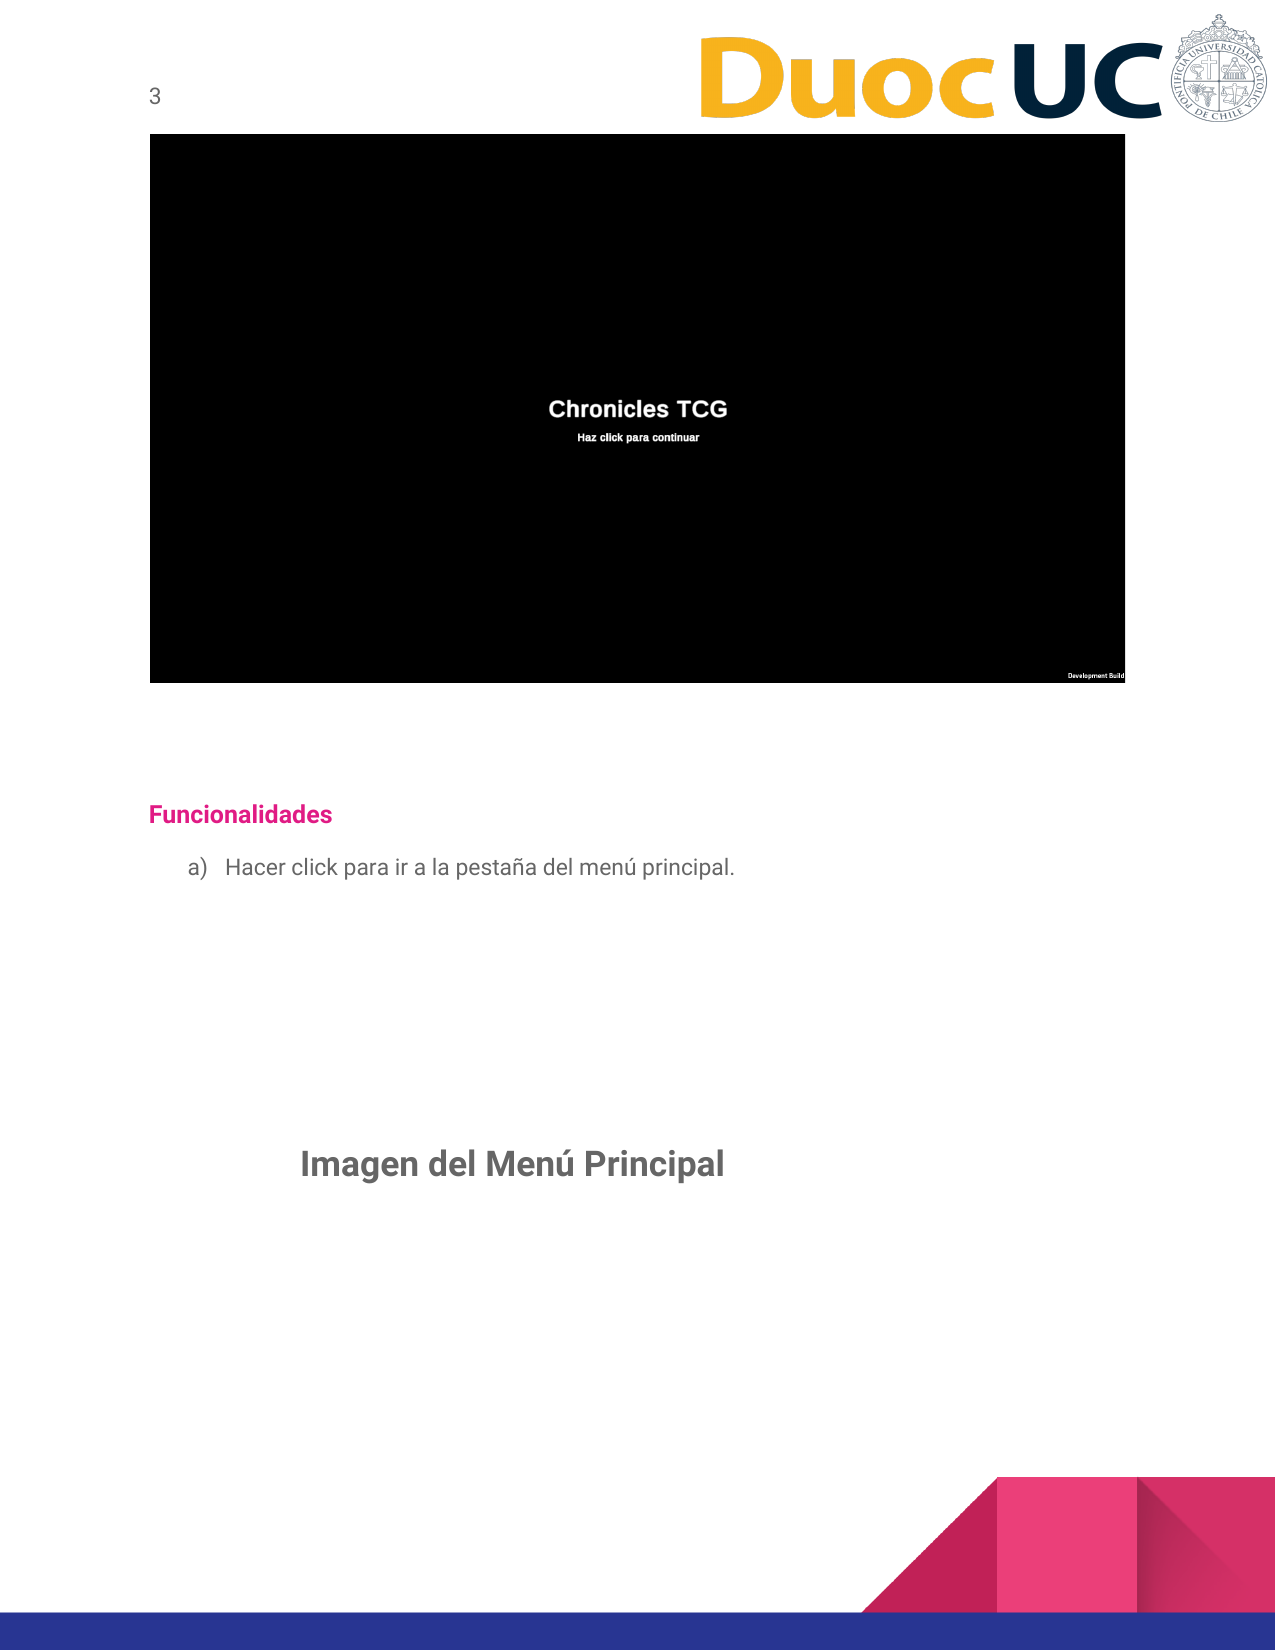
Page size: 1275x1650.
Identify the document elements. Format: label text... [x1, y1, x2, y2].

picture [150, 134, 1125, 683]
subtitle Imagen del Menú Principal [225, 1143, 1125, 1185]
picture [0, 1475, 1275, 1650]
subtitle Funcionalidades [148, 800, 1125, 829]
picture [693, 7, 1275, 129]
list Hacer click para ir a la pestaña del menú principal. [187, 854, 1125, 881]
